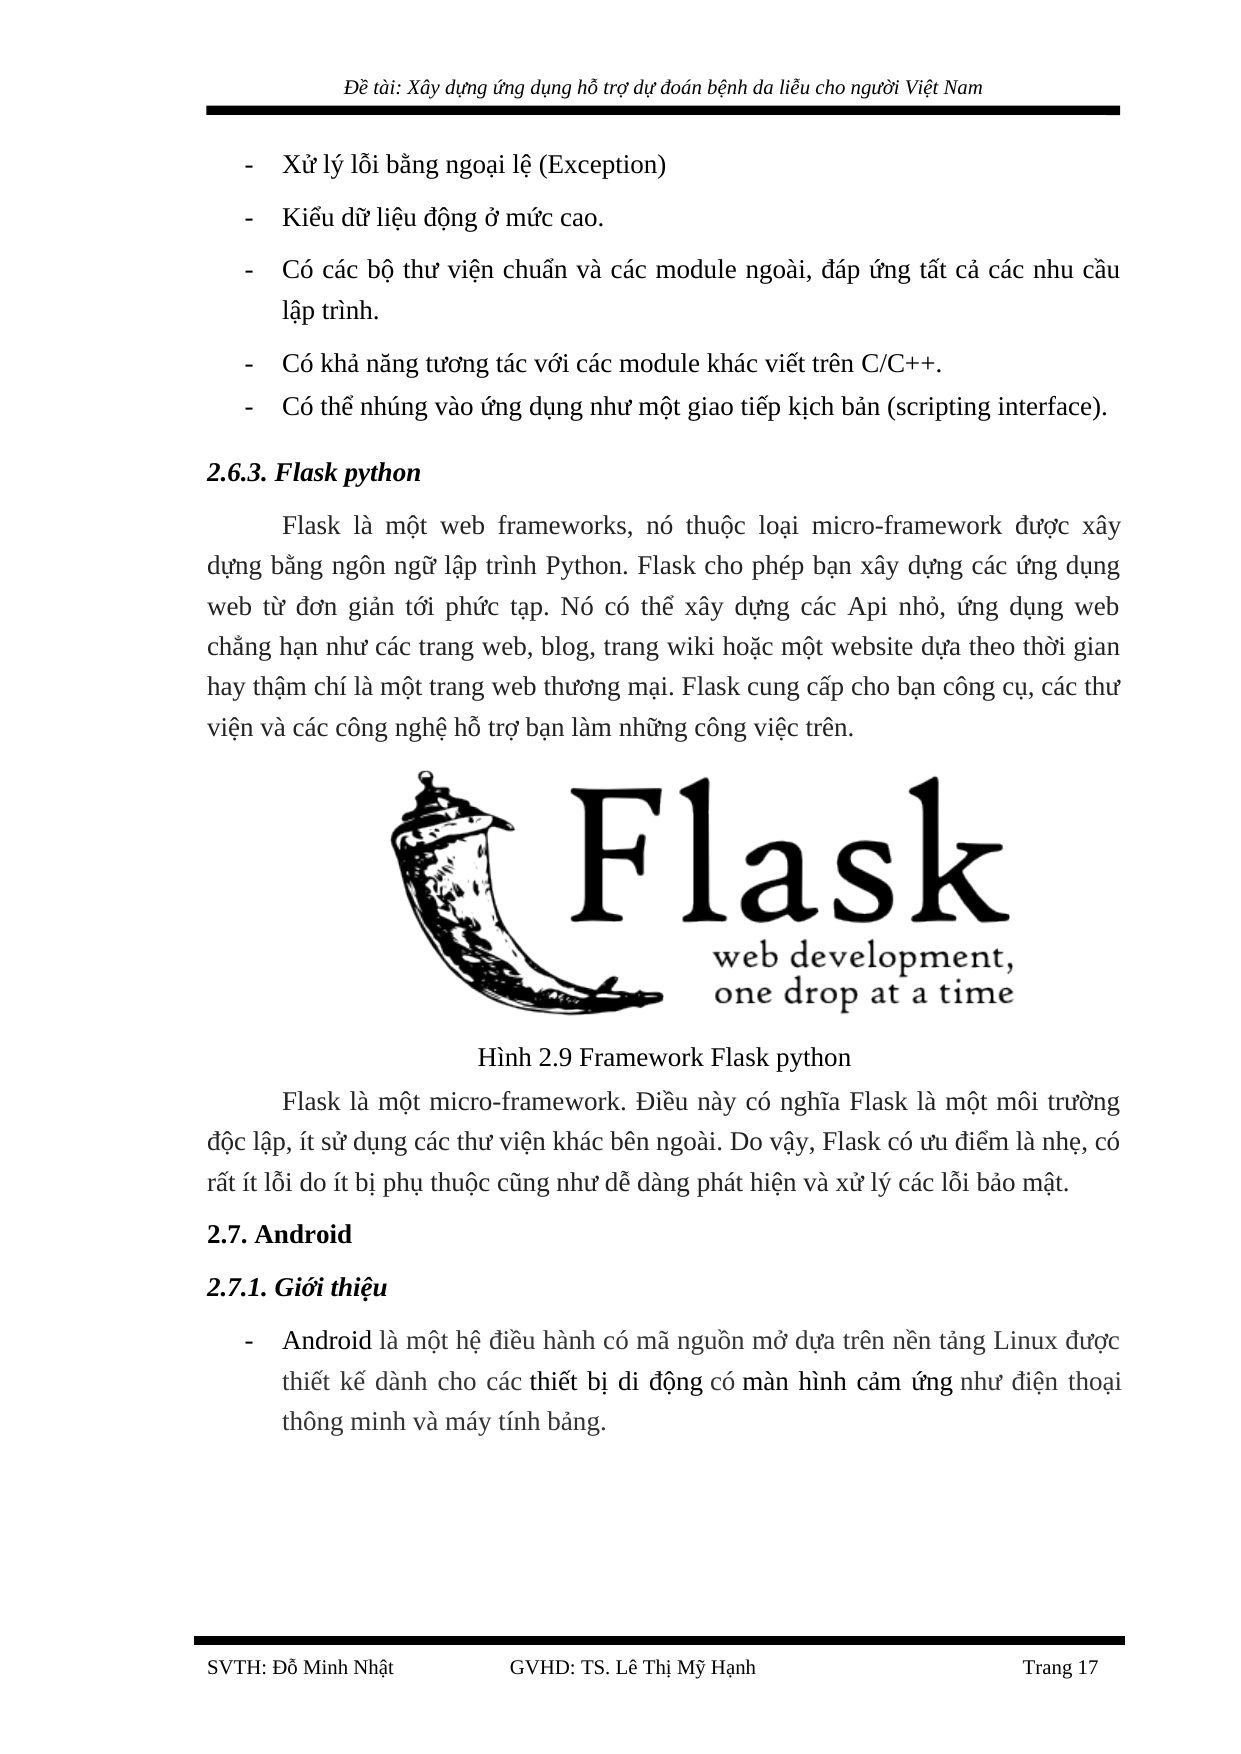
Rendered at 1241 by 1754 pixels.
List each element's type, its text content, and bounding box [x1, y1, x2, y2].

list Có khả năng tương tác với các module khác viết trên C/C++. [244, 347, 1122, 378]
text Flask là một micro-framework. Điều này có nghĩa Flask là một môi trường độc lập, ít sử dụng các thư viện khác bên ngoài. Do vậy, Flask có ưu điểm là nhẹ, có rất ít lỗi do ít bị phụ thuộc cũng như dễ dàng phát hiện và xử lý các lỗi bảo mật. [207, 1085, 1122, 1197]
subtitle 2.7.1. Giới thiệu [207, 1272, 1122, 1303]
subtitle 2.7. Android [207, 1219, 1122, 1250]
picture [374, 763, 1030, 1021]
list Có thể nhúng vào ứng dụng như một giao tiếp kịch bản (scripting interface). [244, 391, 1122, 422]
list Android là một hệ điều hành có mã nguồn mở dựa trên nền tảng Linux được thiết kế dành cho các thiết bị di động có màn hình cảm ứng như điện thoại thông minh và máy tính bảng. [244, 1324, 1122, 1436]
text Flask là một web frameworks, nó thuộc loại micro-framework được xây dựng bằng ngôn ngữ lập trình Python. Flask cho phép bạn xây dựng các ứng dụng web từ đơn giản tới phức tạp. Nó có thể xây dựng các Api nhỏ, ứng dụng web chẳng hạn như các trang web, blog, trang wiki hoặc một website dựa theo thời gian hay thậm chí là một trang web thương mại. Flask cung cấp cho bạn công cụ, các thư viện và các công nghệ hỗ trợ bạn làm những công việc trên. [207, 509, 1122, 742]
list Có các bộ thư viện chuẩn và các module ngoài, đáp ứng tất cả các nhu cầu lập trình. [244, 253, 1122, 325]
list Kiểu dữ liệu động ở mức cao. [244, 201, 1122, 232]
subtitle 2.6.3. Flask python [207, 456, 1122, 487]
list Xử lý lỗi bằng ngoại lệ (Exception) [244, 148, 1122, 179]
text Hình 2.9 Framework Flask python [207, 1041, 1122, 1072]
